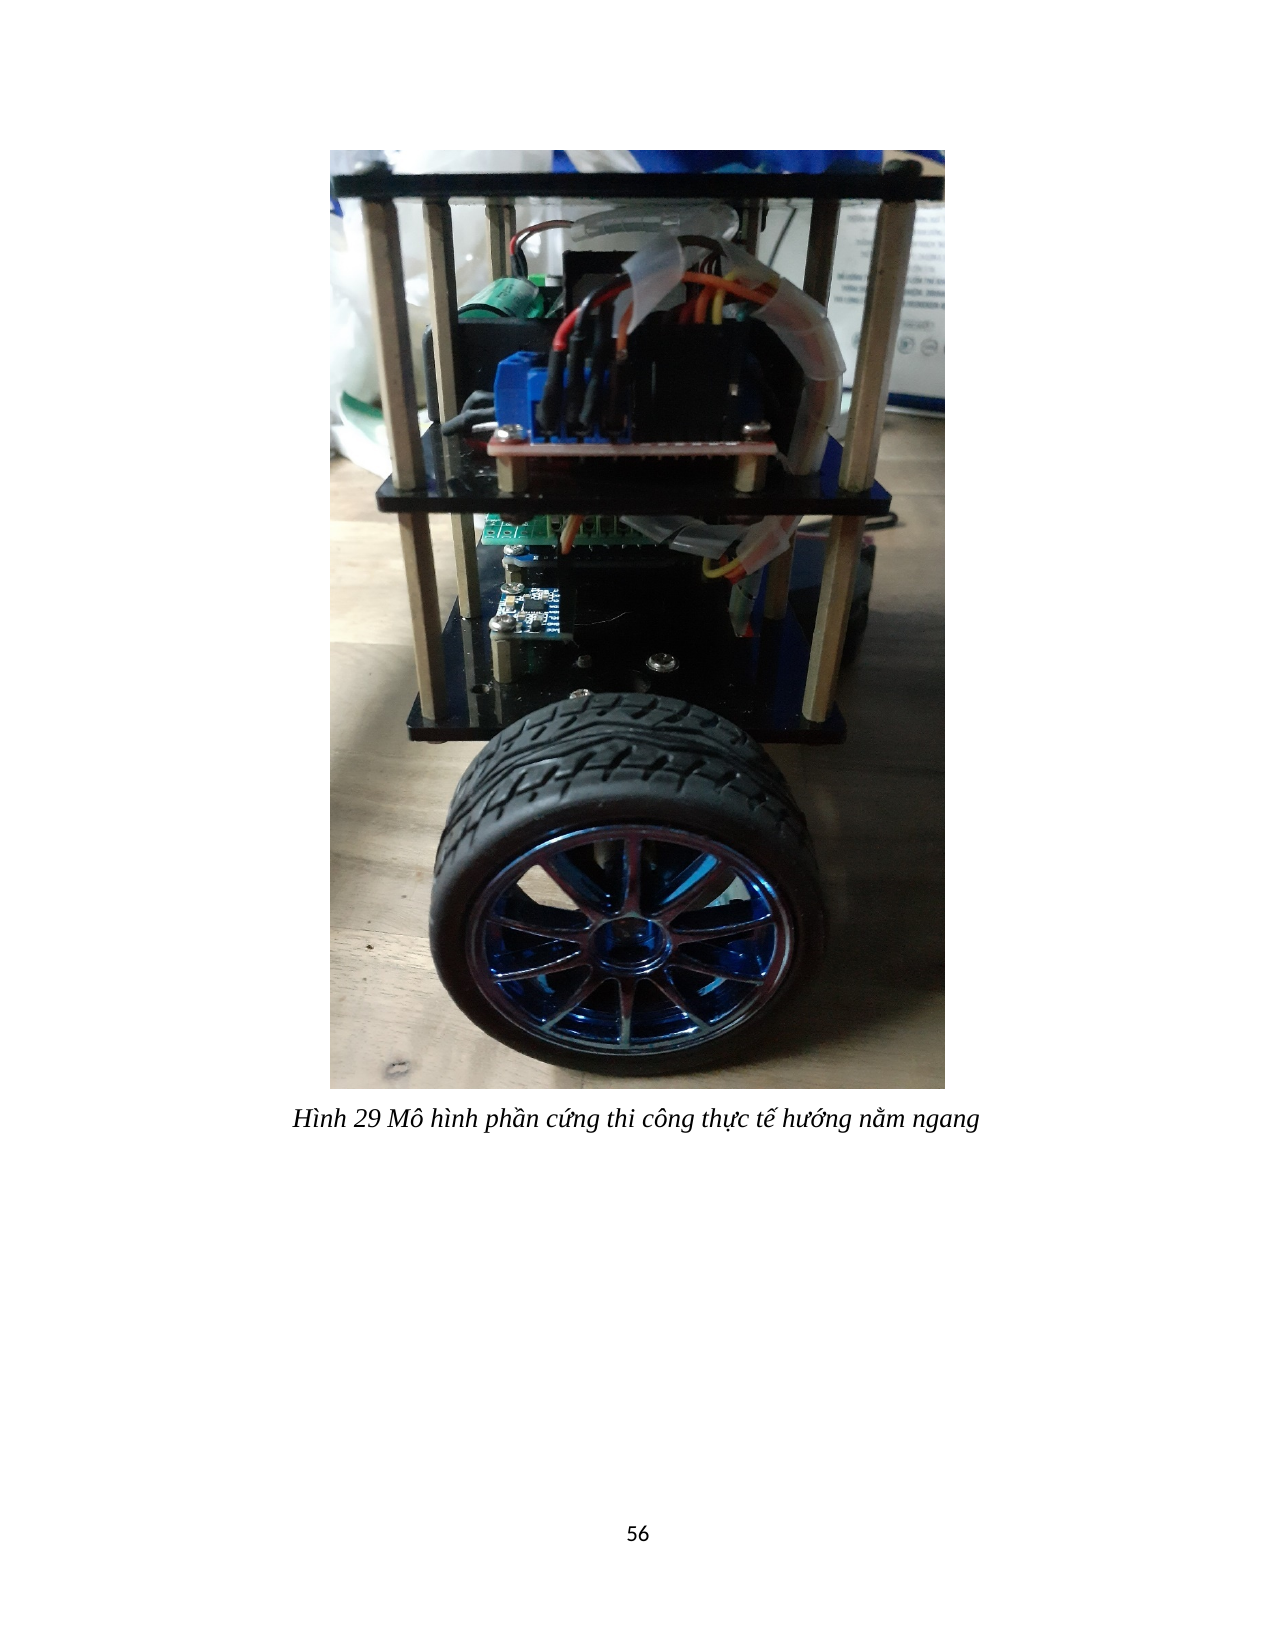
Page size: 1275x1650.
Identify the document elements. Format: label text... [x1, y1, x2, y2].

picture [330, 150, 945, 1089]
text Hình 29 Mô hình phần cứng thi công thực tế hướng nằm ngang [150, 1102, 1125, 1133]
